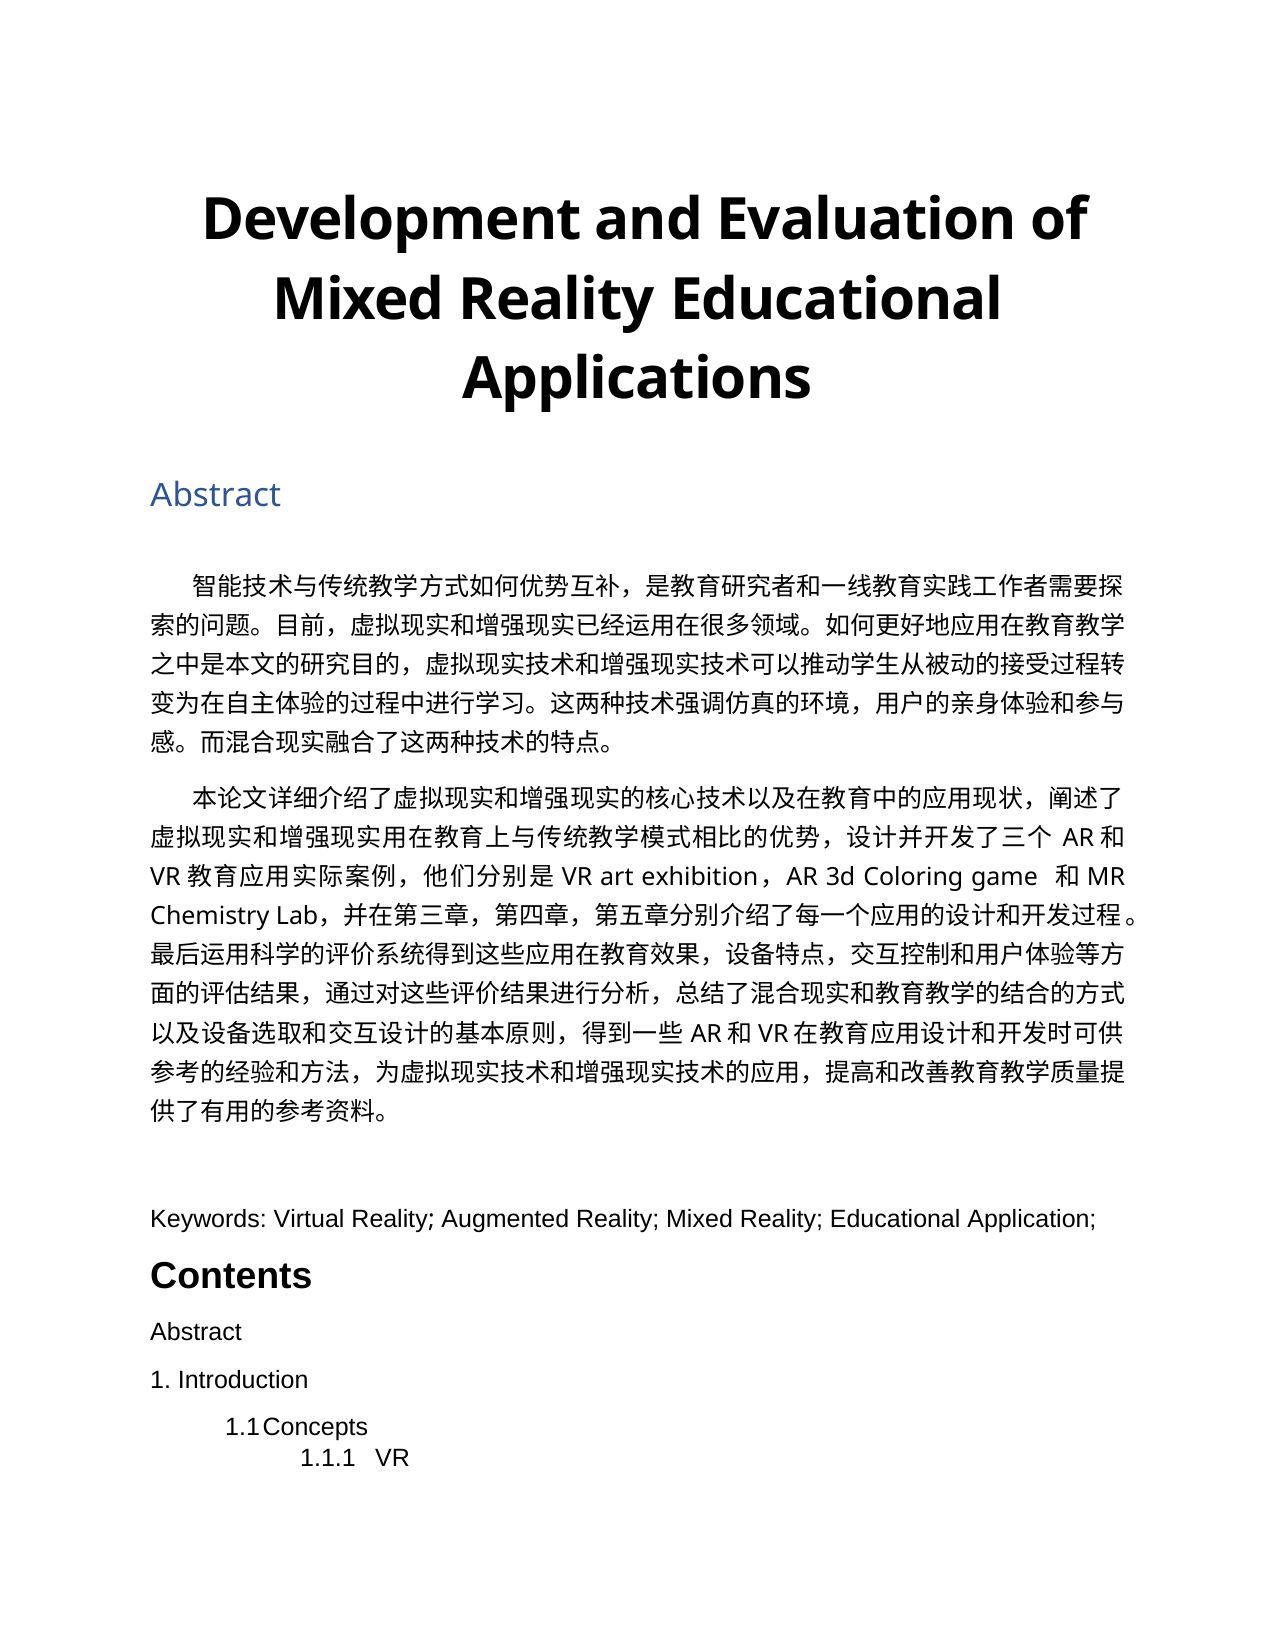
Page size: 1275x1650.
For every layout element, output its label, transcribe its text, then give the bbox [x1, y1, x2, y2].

subtitle Abstract [150, 471, 1125, 516]
list VR [300, 1443, 1125, 1472]
list Concepts [225, 1412, 1125, 1441]
text 智能技术与传统教学方式如何优势互补，是教育研究者和一线教育实践工作者需要探索的问题。目前，虚拟现实和增强现实已经运用在很多领域。如何更好地应用在教育教学之中是本文的研究目的，虚拟现实技术和增强现实技术可以推动学生从被动的接受过程转变为在自主体验的过程中进行学习。这两种技术强调仿真的环境，用户的亲身体验和参与感。而混合现实融合了这两种技术的特点。 [150, 567, 1125, 759]
text 1. Introduction [150, 1365, 1125, 1393]
text Contents [150, 1254, 1125, 1297]
text Keywords: Virtual Reality; Augmented Reality; Mixed Reality; Educational Application; [150, 1200, 1125, 1234]
title Development and Evaluation of Mixed Reality Educational Applications [150, 177, 1125, 416]
text Abstract [150, 1317, 1125, 1346]
text 本论文详细介绍了虚拟现实和增强现实的核心技术以及在教育中的应用现状，阐述了虚拟现实和增强现实用在教育上与传统教学模式相比的优势，设计并开发了三个AR和VR教育应用实际案例，他们分别是VR art exhibition，AR 3d Coloring game 和MR Chemistry Lab，并在第三章，第四章，第五章分别介绍了每一个应用的设计和开发过程。最后运用科学的评价系统得到这些应用在教育效果，设备特点，交互控制和用户体验等方面的评估结果，通过对这些评价结果进行分析，总结了混合现实和教育教学的结合的方式以及设备选取和交互设计的基本原则，得到一些AR和VR在教育应用设计和开发时可供参考的经验和方法，为虚拟现实技术和增强现实技术的应用，提高和改善教育教学质量提供了有用的参考资料。 [150, 779, 1125, 1127]
